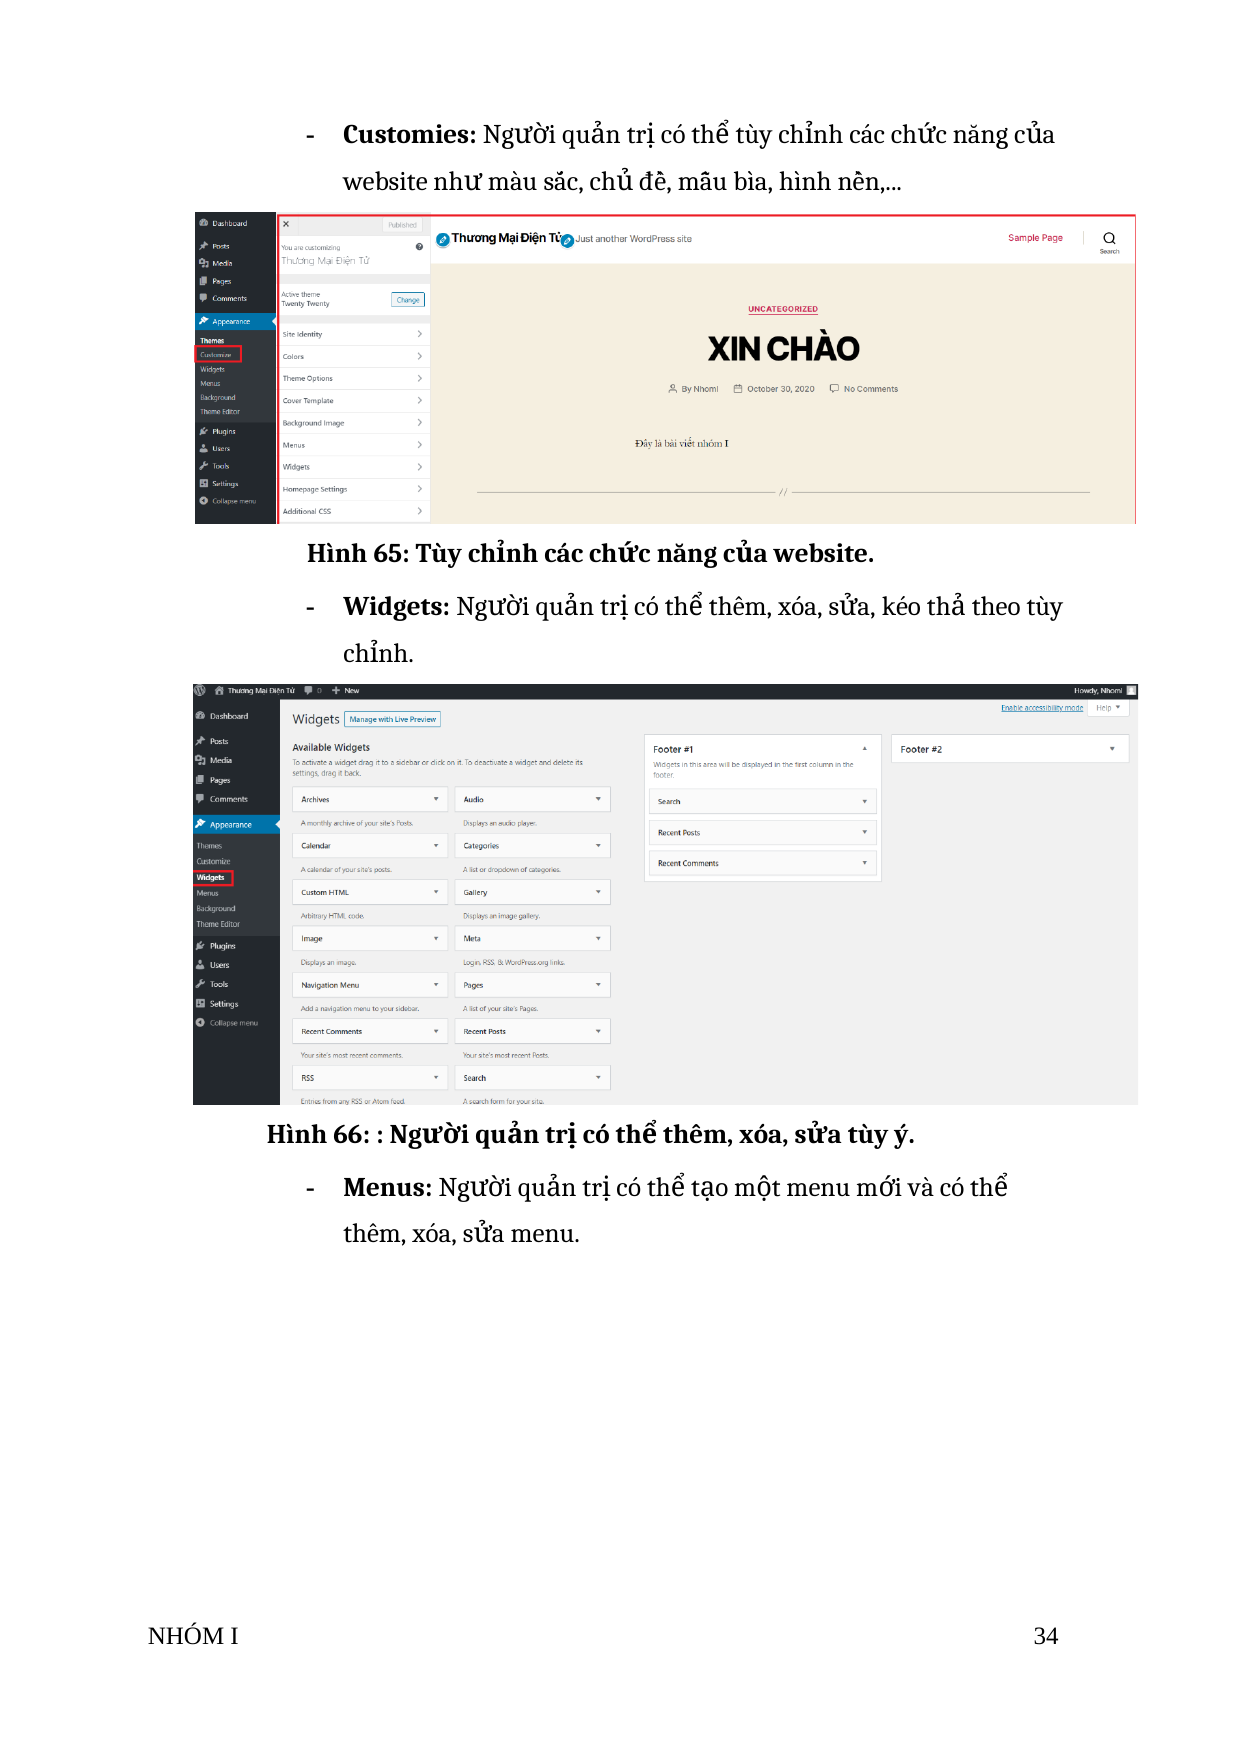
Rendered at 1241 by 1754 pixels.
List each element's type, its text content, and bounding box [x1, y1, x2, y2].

picture [196, 820, 204, 827]
list Widgets: Người quản trị có thể thêm, xóa, sửa, kéo thả theo tùy chỉnh. [306, 590, 1063, 669]
text Hình 66: : Người quản trị có thể thêm, xóa, sửa tùy ý. [118, 1119, 1063, 1150]
picture [193, 212, 1136, 524]
text Hình 65: Tùy chỉnh các chức năng của website. [118, 538, 1063, 569]
list Customies: Người quản trị có thể tùy chỉnh các chức năng của website như màu sắc, chủ đề, mẫu bìa, hình nền,... [306, 118, 1063, 197]
picture [193, 684, 1139, 1105]
list Menus: Người quản trị có thể tạo một menu mới và có thể thêm, xóa, sửa menu. [306, 1171, 1063, 1249]
